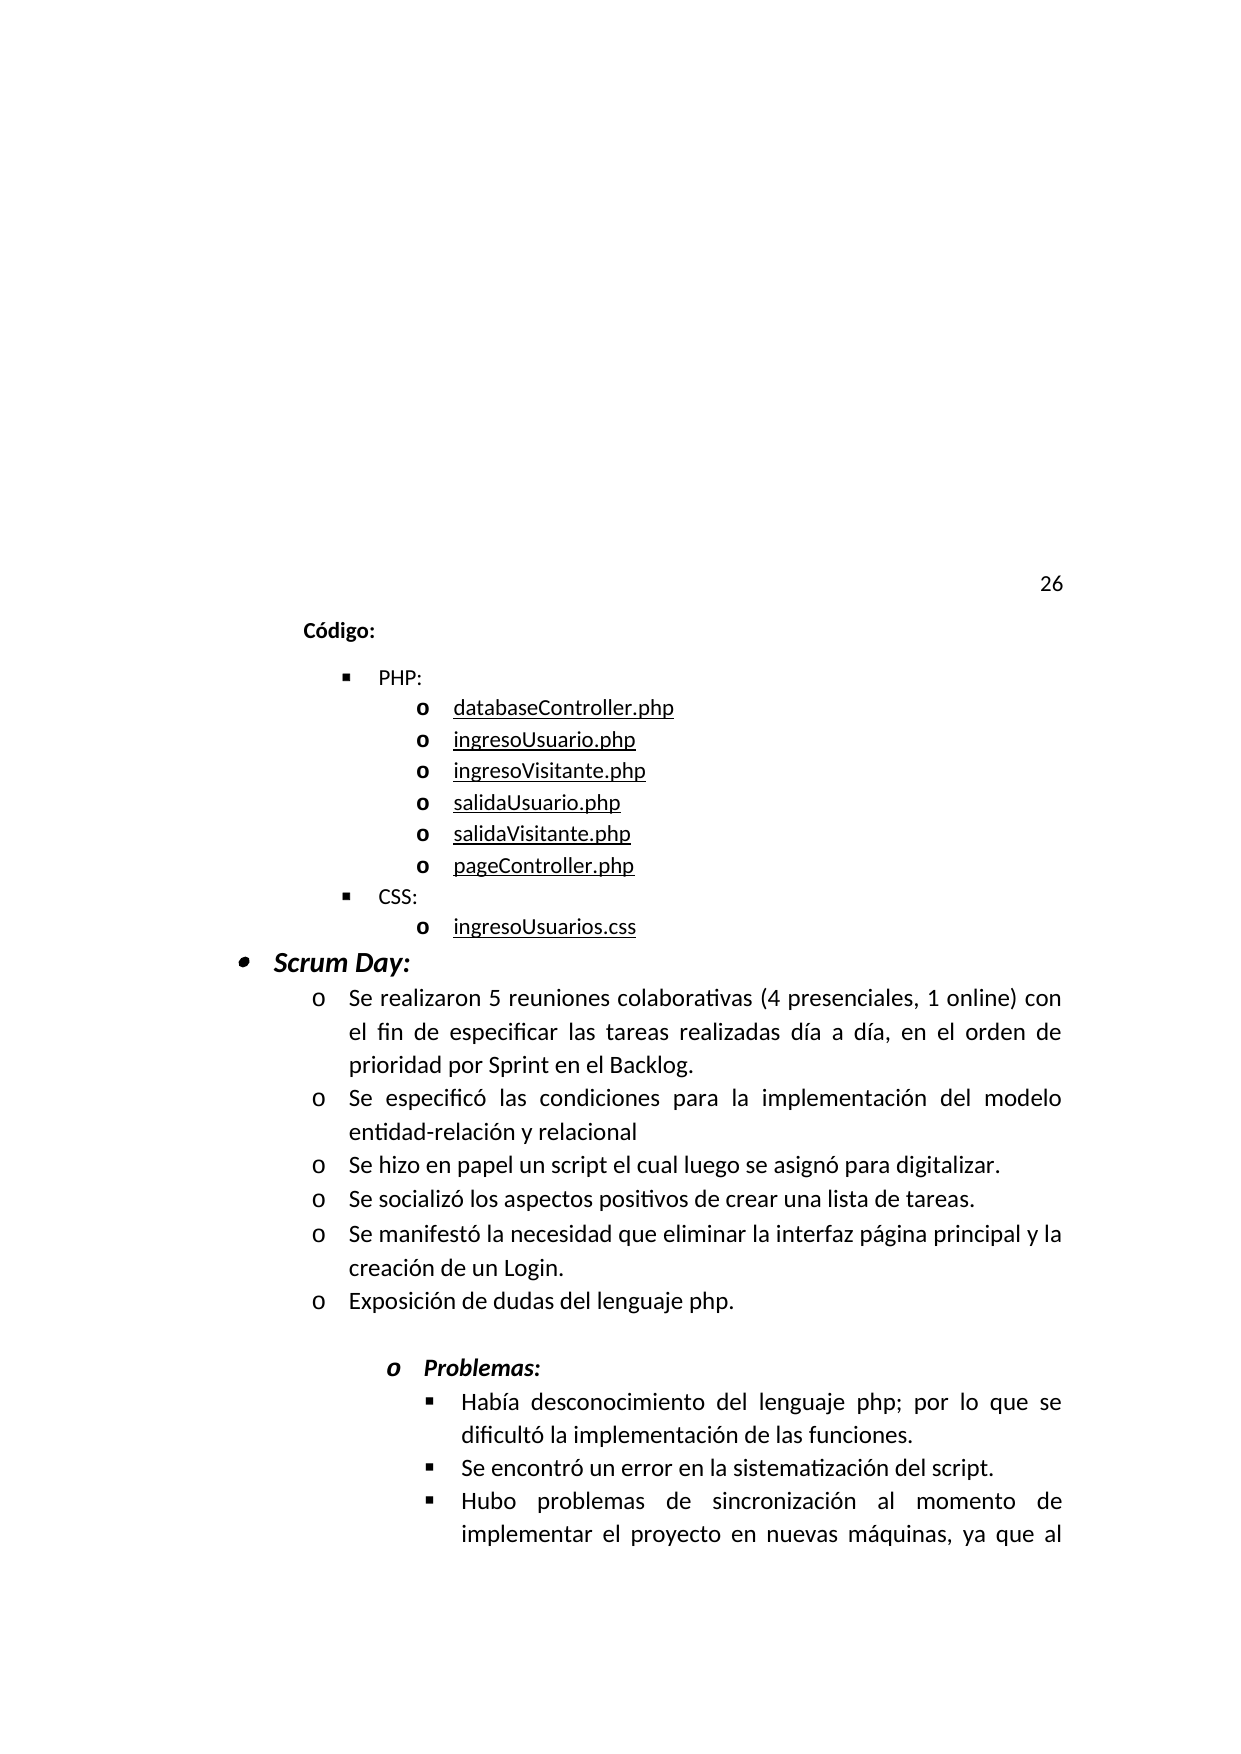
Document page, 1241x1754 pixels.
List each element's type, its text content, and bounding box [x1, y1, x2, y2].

list Problemas: [386, 1352, 1063, 1384]
list Se manifestó la necesidad que eliminar la interfaz página principal y la creación de un Login. [311, 1218, 1063, 1283]
list Se hizo en papel un script el cual luego se asignó para digitalizar. [311, 1149, 1063, 1181]
list salidaVisitante.php [416, 819, 1063, 848]
list ingresoUsuario.php [416, 725, 1063, 754]
list pageController.php [416, 851, 1063, 880]
list Había desconocimiento del lenguaje php; por lo que se dificultó la implementación de las funciones. [424, 1386, 1063, 1450]
list Exposición de dudas del lenguaje php. [311, 1285, 1063, 1317]
list Se encontró un error en la sistematización del script. [424, 1452, 1063, 1483]
list Se especificó las condiciones para la implementación del modelo entidad-relación y relacional [311, 1082, 1063, 1147]
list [424, 1485, 1063, 1549]
list ingresoVisitante.php [416, 756, 1063, 786]
list CSS: [341, 882, 1063, 910]
text Código: [303, 616, 1063, 644]
list databaseController.php [416, 693, 1063, 723]
list Se socializó los aspectos positivos de crear una lista de tareas. [311, 1184, 1063, 1215]
list salidaUsuario.php [416, 788, 1063, 817]
list Scrum Day: [236, 944, 1063, 979]
list Se realizaron 5 reuniones colaborativas (4 presenciales, 1 online) con el fin de especificar las tareas realizadas día a día, en el orden de prioridad por Sprint en el Backlog. [311, 982, 1063, 1080]
list ingresoUsuarios.css [416, 912, 1063, 942]
list PHP: [341, 663, 1063, 691]
text 26 [303, 569, 1063, 597]
